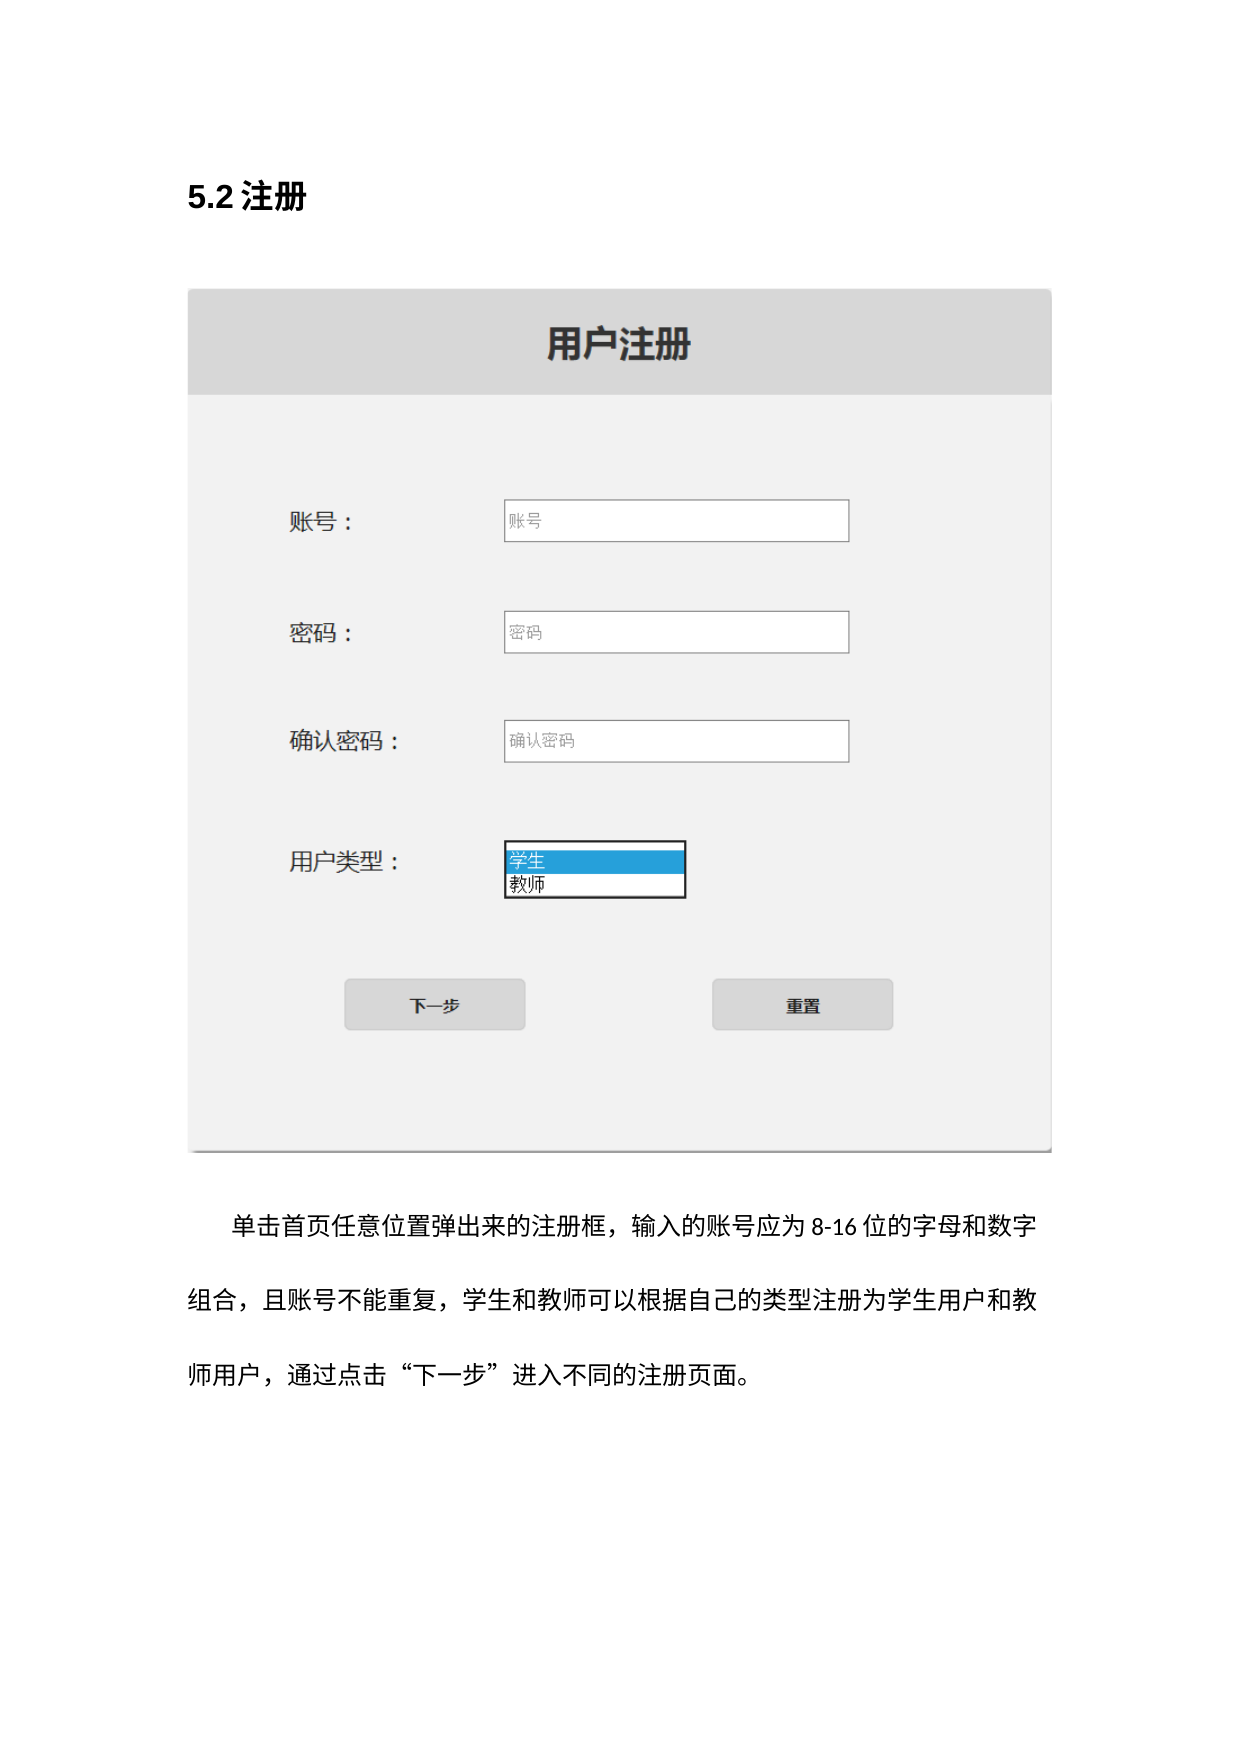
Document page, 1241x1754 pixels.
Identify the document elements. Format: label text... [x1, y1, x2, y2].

text 单击首页任意位置弹出来的注册框，输入的账号应为8-16位的字母和数字组合，且账号不能重复，学生和教师可以根据自己的类型注册为学生用户和教师用户，通过点击“下一步”进入不同的注册页面。 [187, 1192, 1053, 1406]
picture [187, 288, 1052, 1153]
subtitle 5.2注册 [187, 162, 1053, 227]
